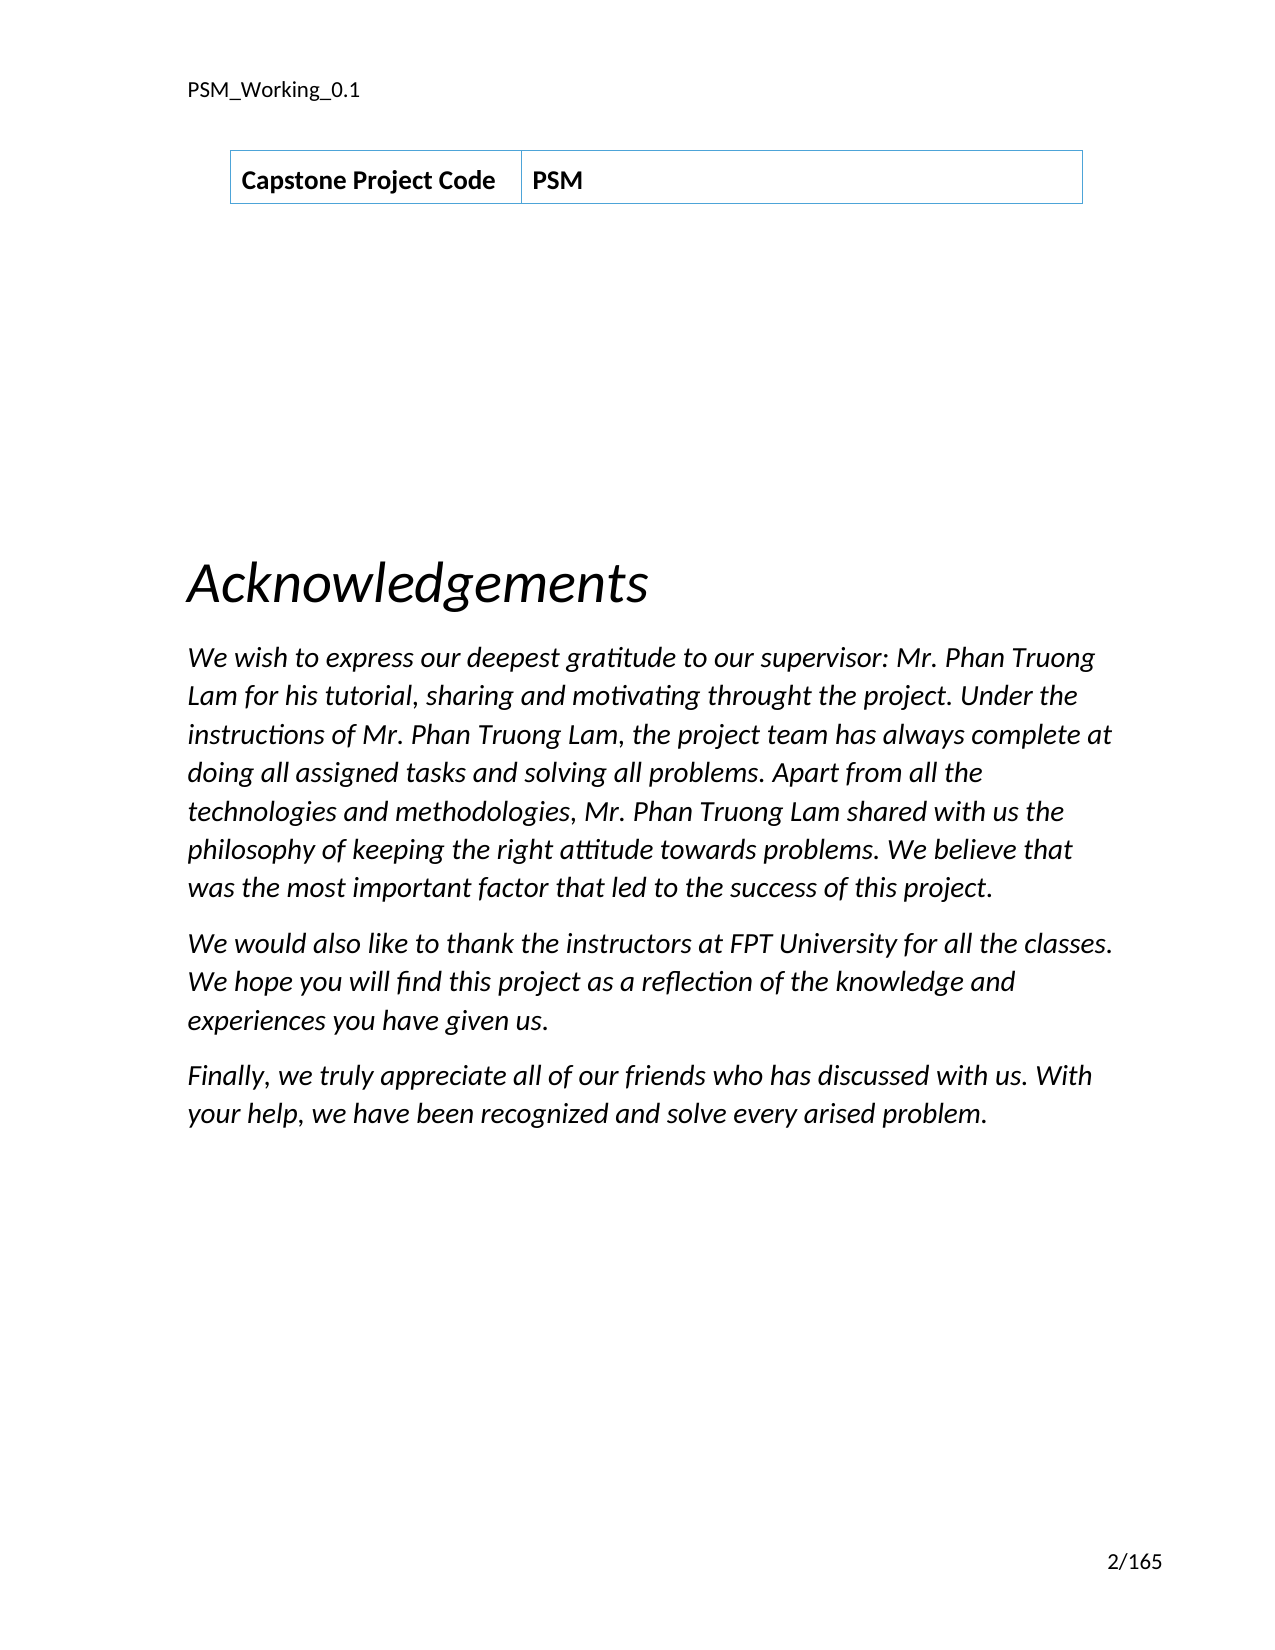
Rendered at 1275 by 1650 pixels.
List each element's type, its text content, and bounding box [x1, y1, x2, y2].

text We would also like to thank the instructors at FPT University for all the classes. We hope you will find this project as a reflection of the knowledge and experiences you have given us. [187, 925, 1125, 1037]
table_cell PSM [522, 151, 1082, 203]
table_cell Capstone Project Code [231, 151, 521, 203]
text Acknowledgements [187, 545, 1125, 617]
text We wish to express our deepest gratitude to our supervisor: Mr. Phan Truong Lam for his tutorial, sharing and motivating throught the project. Under the instructions of Mr. Phan Truong Lam, the project team has always complete at doing all assigned tasks and solving all problems. Apart from all the technologies and methodologies, Mr. Phan Truong Lam shared with us the philosophy of keeping the right attitude towards problems. We believe that was the most important factor that led to the success of this project. [187, 639, 1125, 905]
text Finally, we truly appreciate all of our friends who has discussed with us. With your help, we have been recognized and solve every arised problem. [187, 1057, 1125, 1131]
